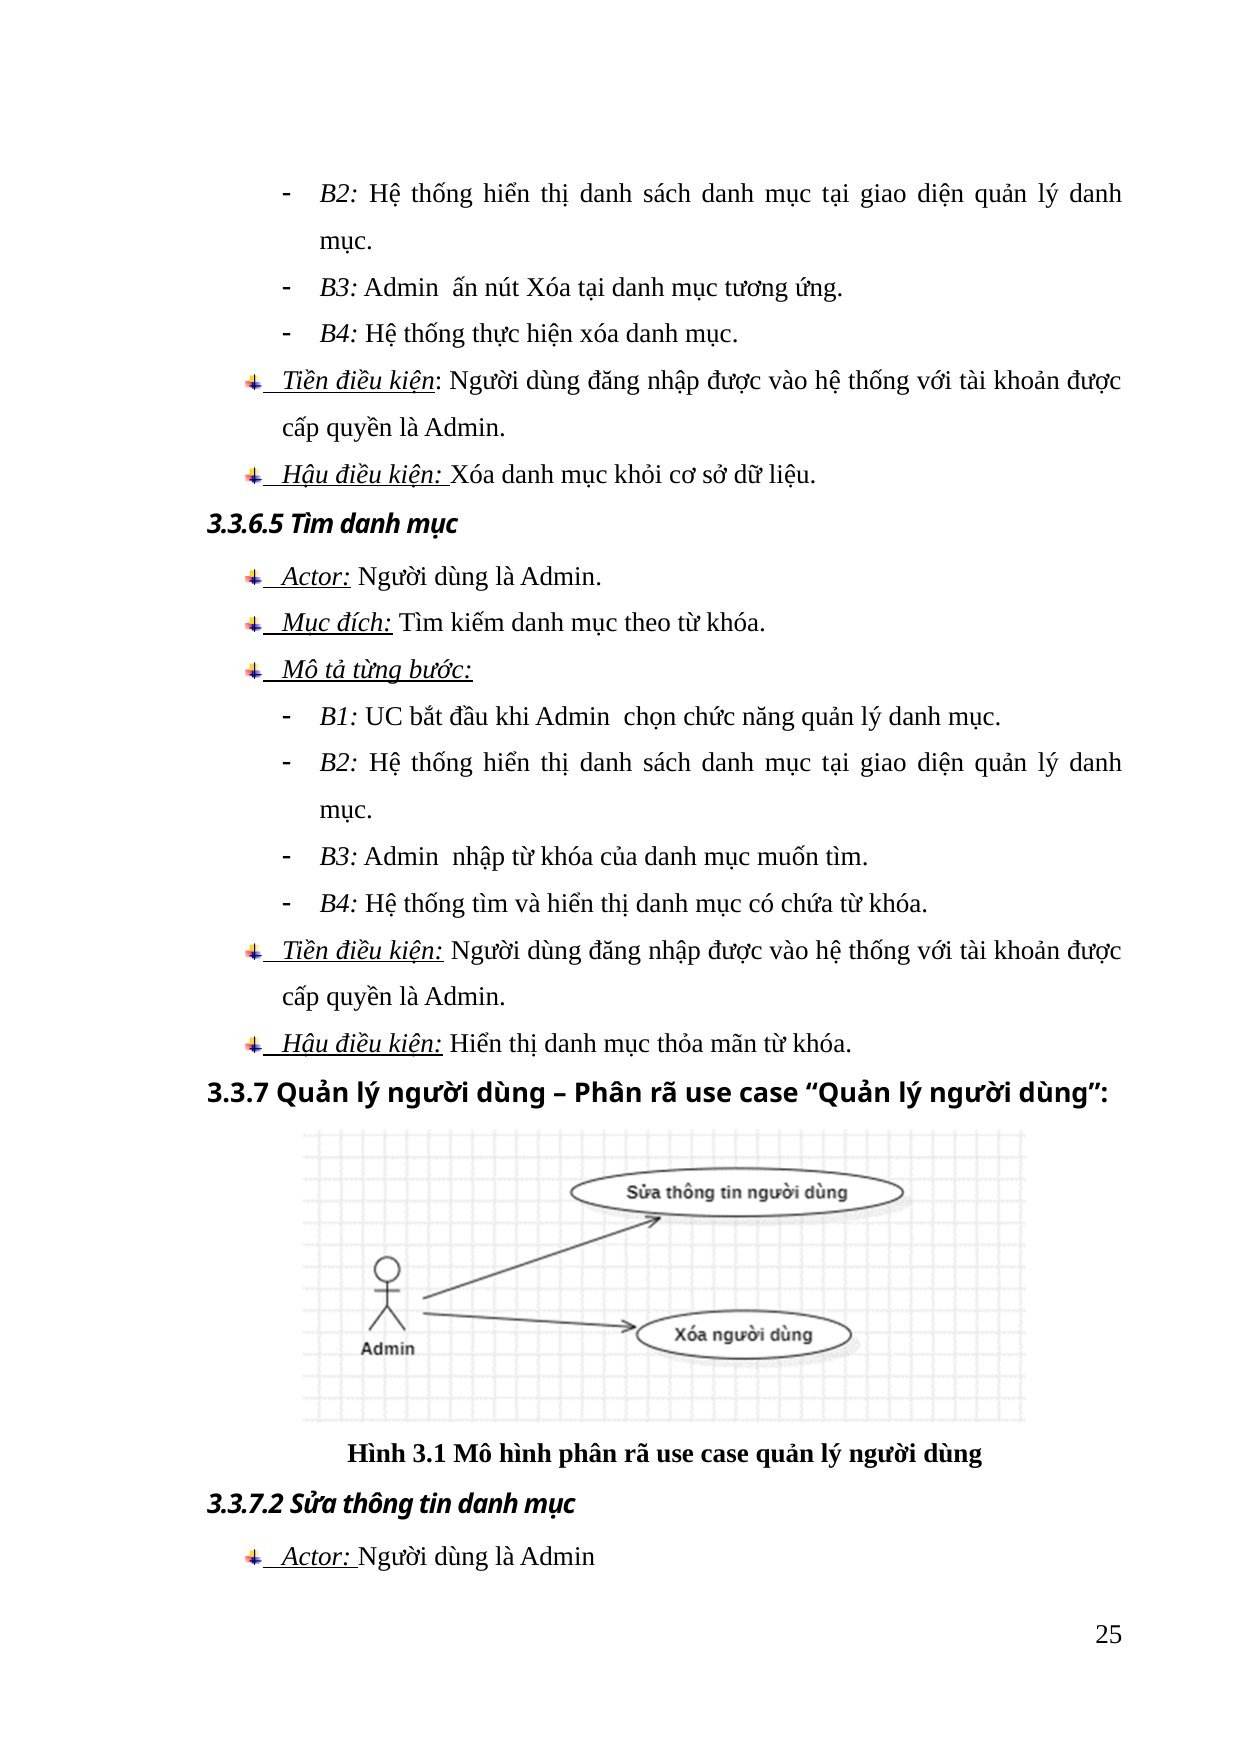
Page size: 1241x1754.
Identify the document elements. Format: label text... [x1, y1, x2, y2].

picture [245, 1548, 262, 1565]
picture [245, 661, 262, 679]
picture [245, 373, 262, 390]
list B2: Hệ thống hiển thị danh sách danh mục tại giao diện quản lý danh mục. [282, 747, 1122, 824]
picture [245, 615, 262, 632]
subtitle Quản lý người dùng – Phân rã use case “Quản lý người dùng”: [207, 1074, 1122, 1111]
list B2: Hệ thống hiển thị danh sách danh mục tại giao diện quản lý danh mục. [282, 177, 1122, 255]
picture [302, 1129, 1027, 1422]
list B4: Hệ thống thực hiện xóa danh mục. [282, 317, 1122, 349]
list Actor: Người dùng là Admin. [244, 560, 1122, 591]
picture [245, 942, 262, 960]
list B3: Admin ấn nút Xóa tại danh mục tương ứng. [282, 271, 1122, 302]
list Mô tả từng bước: [244, 653, 1122, 684]
picture [245, 568, 262, 585]
list B3: Admin nhập từ khóa của danh mục muốn tìm. [282, 840, 1122, 871]
list B1: UC bắt đầu khi Admin chọn chức năng quản lý danh mục. [282, 700, 1122, 731]
list B4: Hệ thống tìm và hiển thị danh mục có chứa từ khóa. [282, 887, 1122, 918]
picture [245, 466, 262, 484]
text Mô hình phân rã use case quản lý người dùng [207, 1438, 1122, 1469]
text Tìm danh mục [207, 504, 1122, 541]
list Tiền điều kiện: Người dùng đăng nhập được vào hệ thống với tài khoản được cấp quyền là Admin. [244, 364, 1122, 442]
list Hậu điều kiện: Hiển thị danh mục thỏa mãn từ khóa. [244, 1027, 1122, 1058]
picture [245, 1035, 262, 1053]
list Actor: Người dùng là Admin [244, 1539, 1122, 1571]
text Sửa thông tin danh mục [207, 1484, 1122, 1521]
list Hậu điều kiện: Xóa danh mục khỏi cơ sở dữ liệu. [244, 458, 1122, 489]
list Mục đích: Tìm kiếm danh mục theo từ khóa. [244, 606, 1122, 637]
list Tiền điều kiện: Người dùng đăng nhập được vào hệ thống với tài khoản được cấp quyền là Admin. [244, 934, 1122, 1012]
